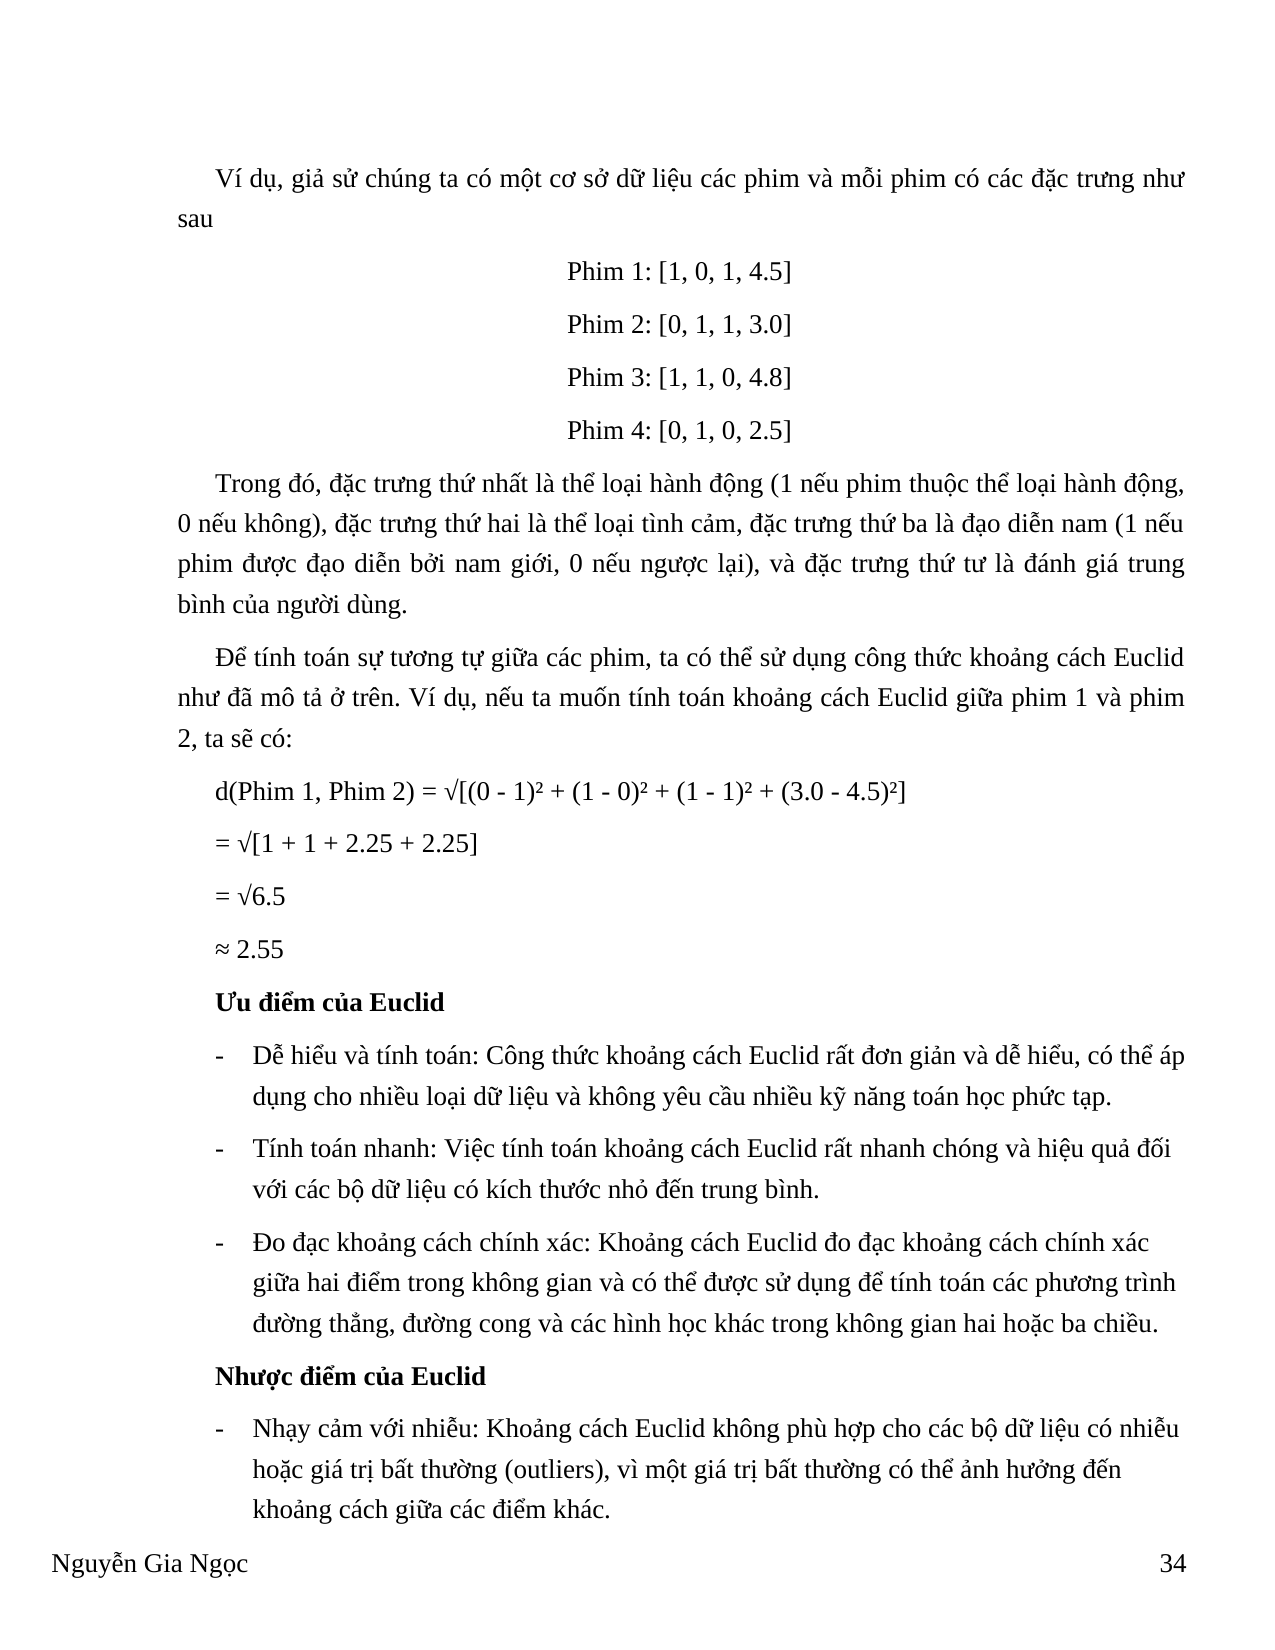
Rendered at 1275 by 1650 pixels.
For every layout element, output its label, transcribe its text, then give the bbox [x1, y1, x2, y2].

list Nhạy cảm với nhiễu: Khoảng cách Euclid không phù hợp cho các bộ dữ liệu có nhiễu hoặc giá trị bất thường (outliers), vì một giá trị bất thường có thể ảnh hưởng đến khoảng cách giữa các điểm khác. [215, 1413, 1186, 1524]
text Ưu điểm của Euclid [177, 986, 1186, 1017]
text = √6.5 [177, 881, 1186, 912]
text Ví dụ, giả sử chúng ta có một cơ sở dữ liệu các phim và mỗi phim có các đặc trưng như sau [177, 162, 1186, 233]
text Trong đó, đặc trưng thứ nhất là thể loại hành động (1 nếu phim thuộc thể loại hành động, 0 nếu không), đặc trưng thứ hai là thể loại tình cảm, đặc trưng thứ ba là đạo diễn nam (1 nếu phim được đạo diễn bởi nam giới, 0 nếu ngược lại), và đặc trưng thứ tư là đánh giá trung bình của người dùng. [177, 467, 1186, 619]
list Dễ hiểu và tính toán: Công thức khoảng cách Euclid rất đơn giản và dễ hiểu, có thể áp dụng cho nhiều loại dữ liệu và không yêu cầu nhiều kỹ năng toán học phức tạp. [215, 1039, 1186, 1111]
text Phim 2: [0, 1, 1, 3.0] [177, 308, 1181, 339]
text Phim 3: [1, 1, 0, 4.8] [177, 361, 1181, 392]
list Đo đạc khoảng cách chính xác: Khoảng cách Euclid đo đạc khoảng cách chính xác giữa hai điểm trong không gian và có thể được sử dụng để tính toán các phương trình đường thẳng, đường cong và các hình học khác trong không gian hai hoặc ba chiều. [215, 1226, 1186, 1338]
text Phim 4: [0, 1, 0, 2.5] [177, 414, 1181, 445]
text Để tính toán sự tương tự giữa các phim, ta có thể sử dụng công thức khoảng cách Euclid như đã mô tả ở trên. Ví dụ, nếu ta muốn tính toán khoảng cách Euclid giữa phim 1 và phim 2, ta sẽ có: [177, 641, 1186, 753]
text = √[1 + 1 + 2.25 + 2.25] [177, 828, 1186, 859]
text Phim 1: [1, 0, 1, 4.5] [177, 255, 1181, 286]
list Tính toán nhanh: Việc tính toán khoảng cách Euclid rất nhanh chóng và hiệu quả đối với các bộ dữ liệu có kích thước nhỏ đến trung bình. [215, 1133, 1186, 1204]
text ≈ 2.55 [177, 933, 1186, 964]
text Nhược điểm của Euclid [177, 1360, 1186, 1391]
text d(Phim 1, Phim 2) = √[(0 - 1)² + (1 - 0)² + (1 - 1)² + (3.0 - 4.5)²] [177, 775, 1186, 806]
